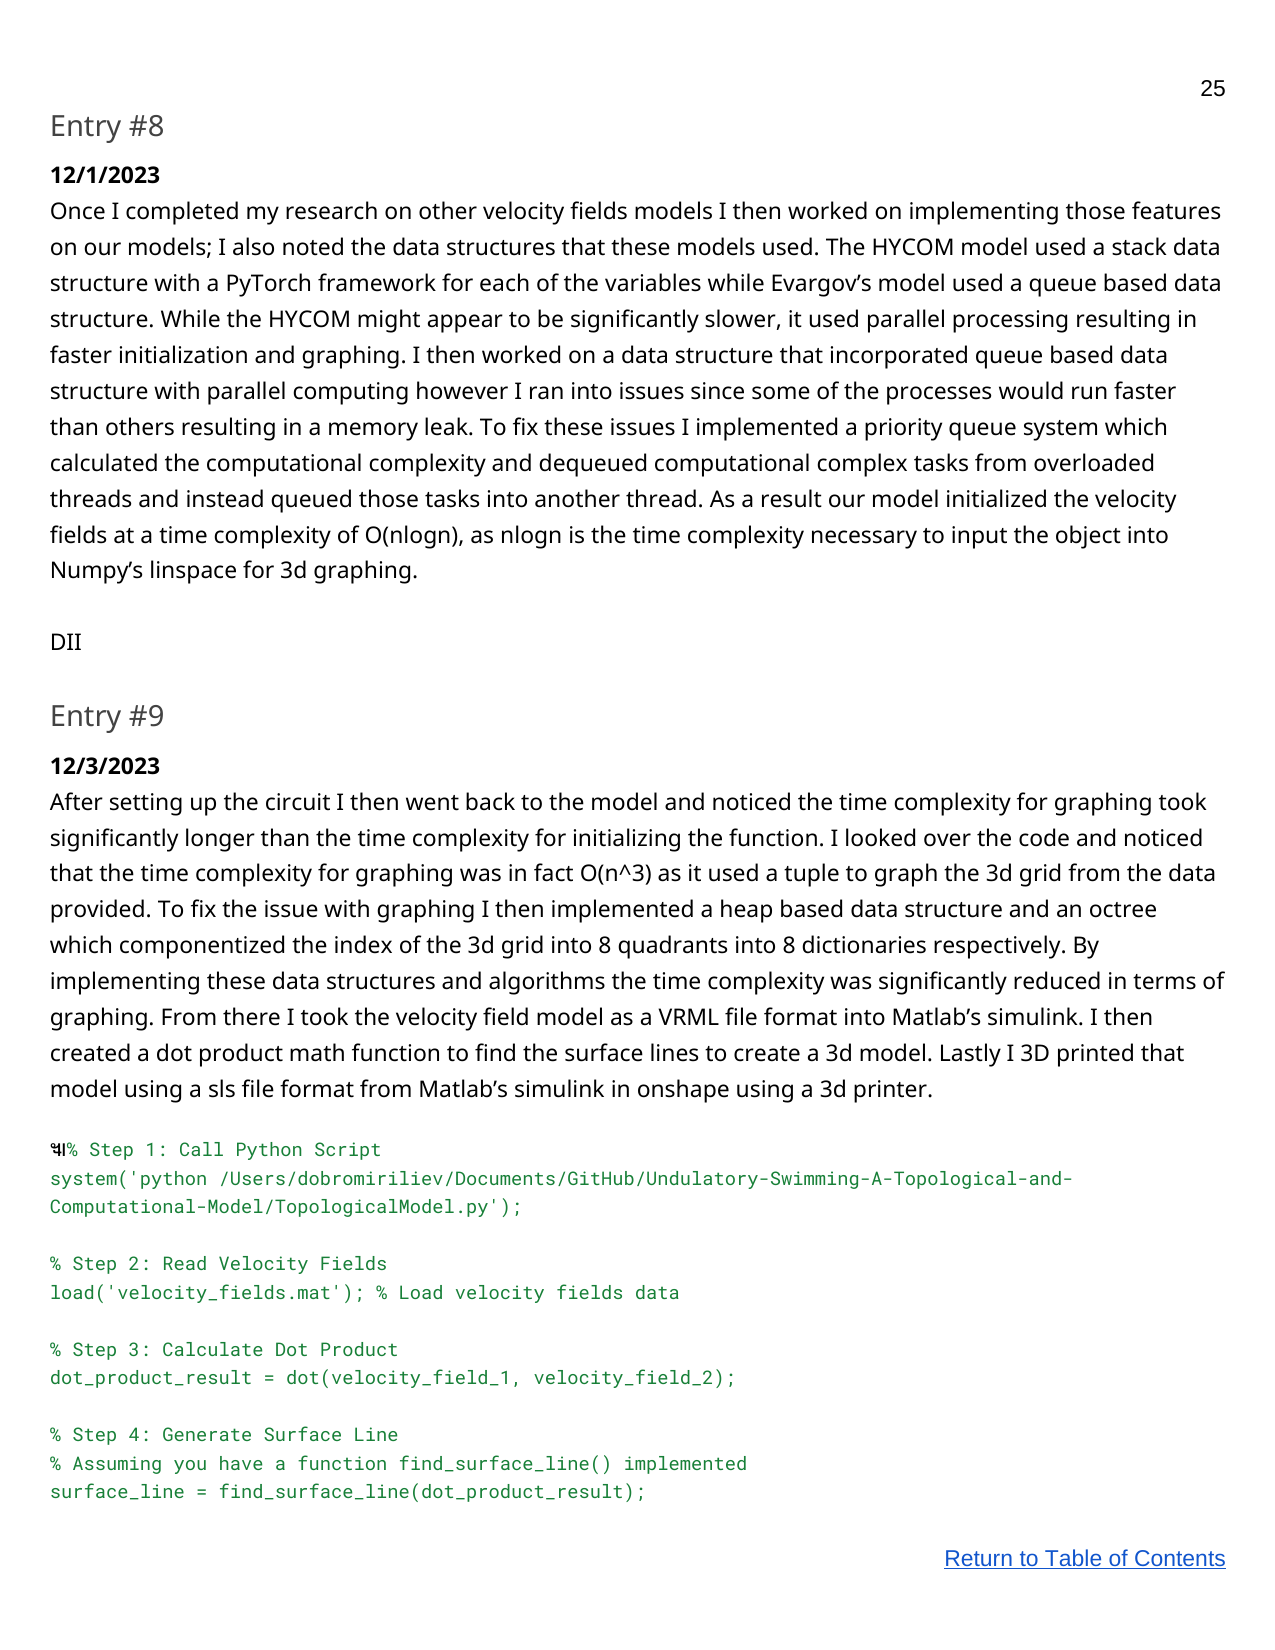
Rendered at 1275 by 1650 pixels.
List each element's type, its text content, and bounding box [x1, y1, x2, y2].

text % Step 1: Call Python Script [49, 1135, 1226, 1162]
text % Step 4: Generate Surface Line [49, 1422, 1226, 1447]
subtitle Entry #8 [49, 105, 1226, 145]
text Once I completed my research on other velocity fields models I then worked on implementing those features on our models; I also noted the data structures that these models used. The HYCOM model used a stack data structure with a PyTorch framework for each of the variables while Evargov’s model used a queue based data structure. While the HYCOM might appear to be significantly slower, it used parallel processing resulting in faster initialization and graphing. I then worked on a data structure that incorporated queue based data structure with parallel computing however I ran into issues since some of the processes would run faster than others resulting in a memory leak. To fix these issues I implemented a priority queue system which calculated the computational complexity and dequeued computational complex tasks from overloaded threads and instead queued those tasks into another thread. As a result our model initialized the velocity fields at a time complexity of O(nlogn), as nlogn is the time complexity necessary to input the object into Numpy’s linspace for 3d graphing. [49, 195, 1226, 586]
subtitle Entry #9 [49, 696, 1226, 735]
text % Step 2: Read Velocity Fields [49, 1251, 1226, 1276]
text % Assuming you have a function find_surface_line() implemented [49, 1450, 1226, 1475]
text DII [49, 626, 1226, 658]
text dot_product_result = dot(velocity_field_1, velocity_field_2); [49, 1365, 1226, 1390]
text system('python /Users/dobromiriliev/Documents/GitHub/Undulatory-Swimming-A-Topological-and-Computational-Model/TopologicalModel.py'); [49, 1166, 1226, 1219]
text load('velocity_fields.mat'); % Load velocity fields data [49, 1279, 1226, 1304]
text 12/3/2023 [49, 749, 1226, 781]
text % Step 3: Calculate Dot Product [49, 1336, 1226, 1361]
text 12/1/2023 [49, 159, 1226, 190]
text After setting up the circuit I then went back to the model and noticed the time complexity for graphing took significantly longer than the time complexity for initializing the function. I looked over the code and noticed that the time complexity for graphing was in fact O(n^3) as it used a tuple to graph the 3d grid from the data provided. To fix the issue with graphing I then implemented a heap based data structure and an octree which componentized the index of the 3d grid into 8 quadrants into 8 dictionaries respectively. By implementing these data structures and algorithms the time complexity was significantly reduced in terms of graphing. From there I took the velocity field model as a VRML file format into Matlab’s simulink. I then created a dot product math function to find the surface lines to create a 3d model. Lastly I 3D printed that model using a sls file format from Matlab’s simulink in onshape using a 3d printer. [49, 786, 1226, 1104]
text surface_line = find_surface_line(dot_product_result); [49, 1479, 1226, 1503]
